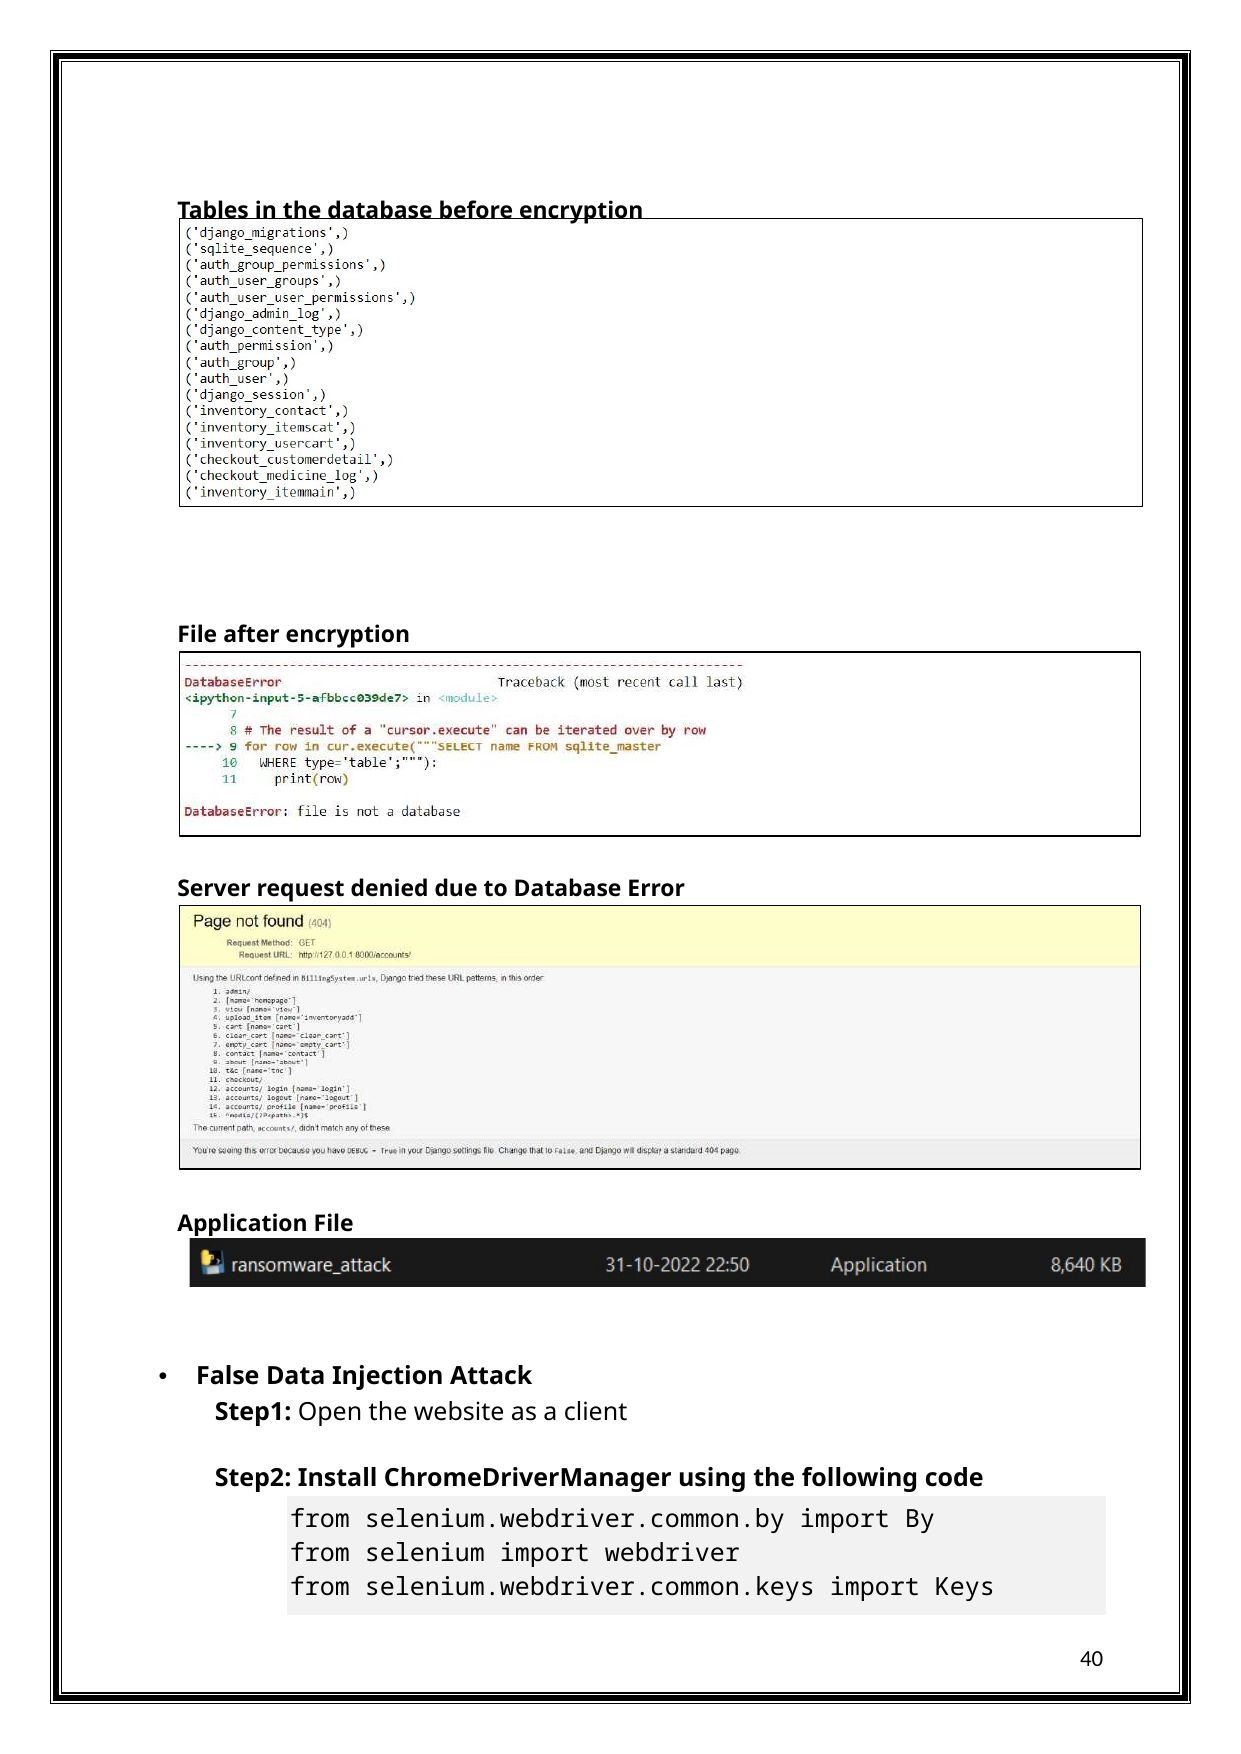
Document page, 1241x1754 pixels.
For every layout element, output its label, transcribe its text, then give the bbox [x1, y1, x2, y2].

picture [180, 219, 1142, 506]
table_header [287, 1496, 1106, 1615]
text Step1: Open the website as a client [214, 1393, 1146, 1428]
text File after encryption [177, 618, 1146, 650]
picture [180, 906, 1140, 1168]
picture [189, 1238, 1146, 1287]
list False Data Injection Attack [158, 1357, 772, 1392]
text Step2: Install ChromeDriverManager using the following code [214, 1460, 1146, 1494]
picture [180, 653, 1140, 835]
